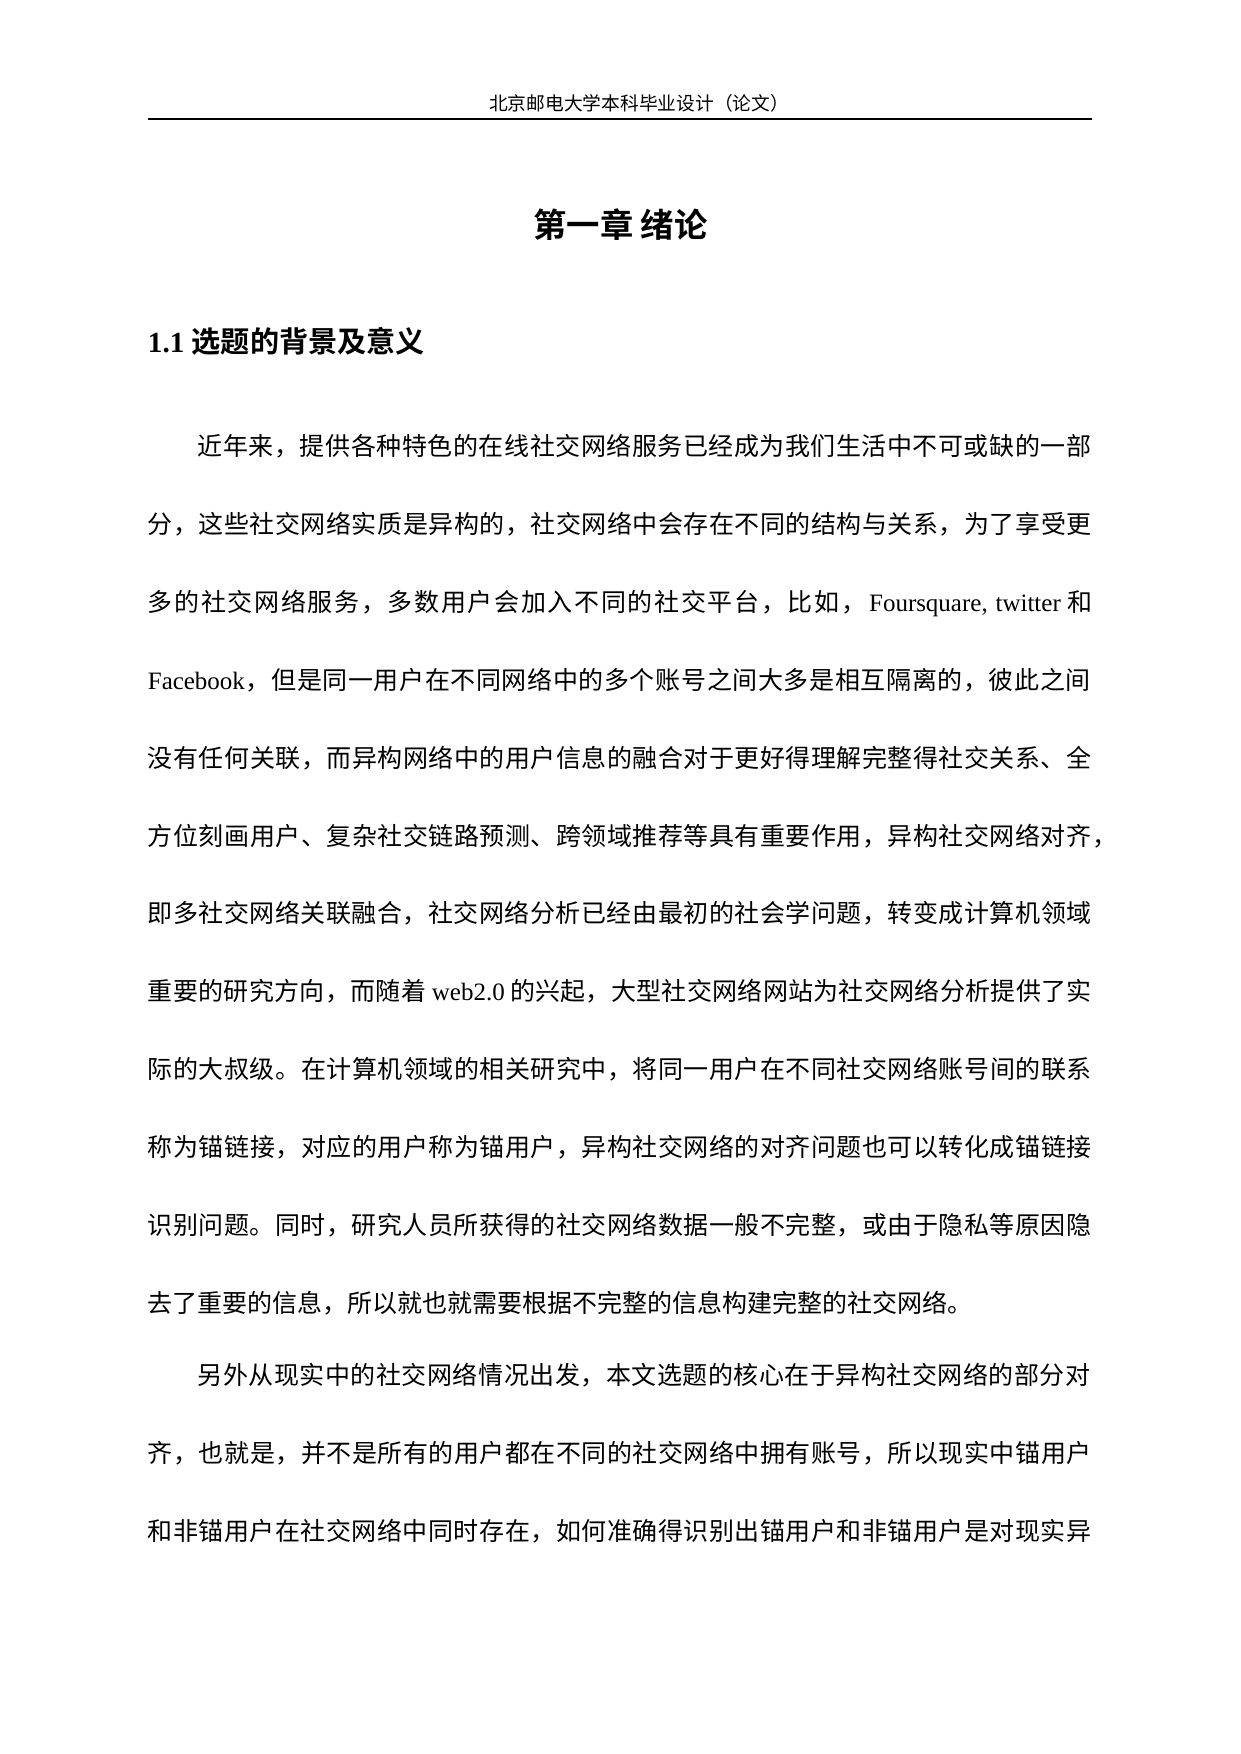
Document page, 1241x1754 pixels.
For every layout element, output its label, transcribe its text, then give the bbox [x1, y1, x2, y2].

text 第一章 绪论 [148, 191, 1092, 256]
text 近年来，提供​​各种特色的在线社交网络服务已经成为我们生活中不可或缺的一部分，这些社交网络实质是异构的，社交网络中会存在不同的结构与关系，为了享受更多的社交网络服务，多数用户会加入不同的社交平台，比如，Foursquare, twitter和Facebook，但是同一用户在不同网络中的多个账号之间大多是相互隔离的，彼此之间没有任何关联，而异构网络中的用户信息的融合对于更好得理解完整得社交关系、全方位刻画用户、复杂社交链路预测、跨领域推荐等具有重要作用，异构社交网络对齐，即多社交网络关联融合，社交网络分析已经由最初的社会学问题，转变成计算机领域重要的研究方向，而随着web2.0的兴起，大型社交网络网站为社交网络分析提供了实际的大叔级。在计算机领域的相关研究中，将同一用户在不同社交网络账号间的联系称为锚链接，对应的用户称为锚用户，异构社交网络的对齐问题也可以转化成锚链接识别问题。同时，研究人员所获得的社交网络数据一般不完整，或由于隐私等原因隐去了重要的信息，所以就也就需要根据不完整的信息构建完整的社交网络。 [148, 412, 1092, 1334]
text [148, 1341, 1092, 1562]
text 1.1 选题的背景及意义 [148, 307, 1092, 372]
